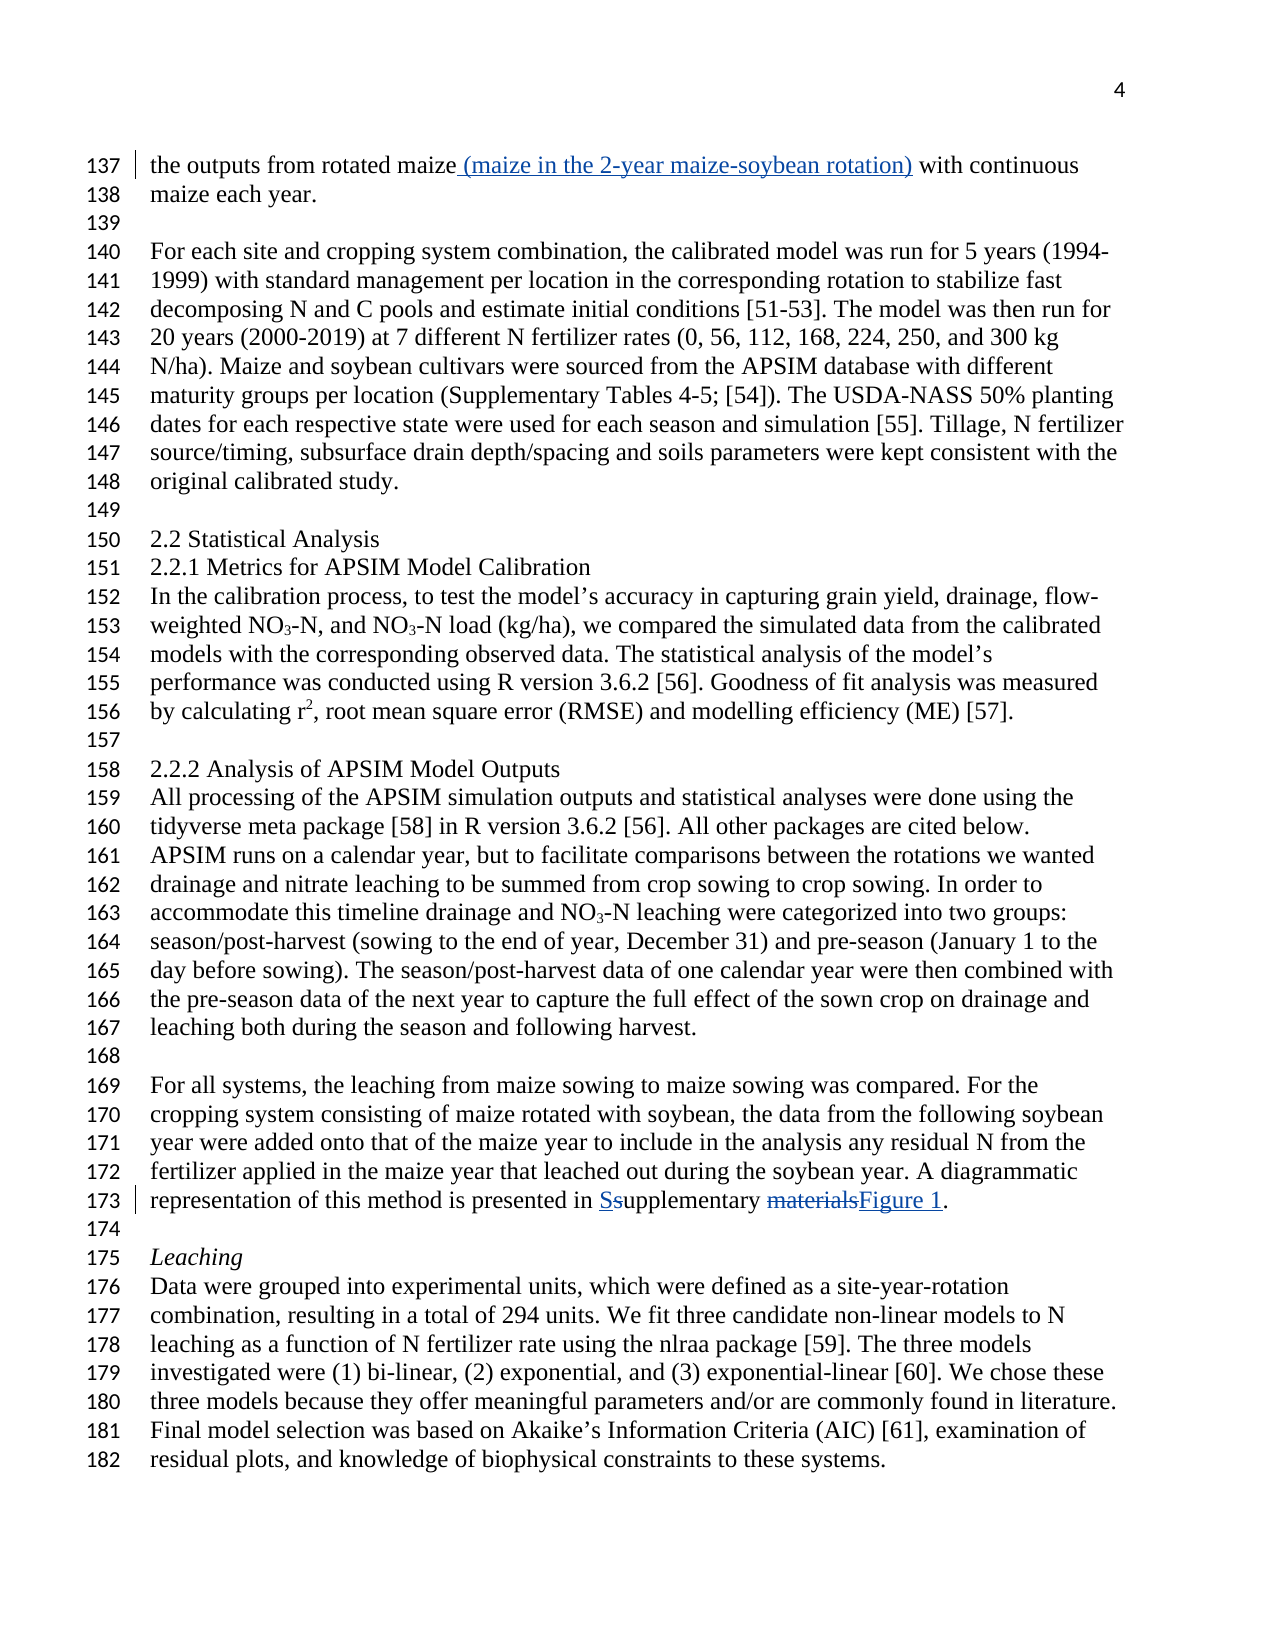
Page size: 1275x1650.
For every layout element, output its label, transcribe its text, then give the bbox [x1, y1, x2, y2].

text 2.2.2 Analysis of APSIM Model Outputs [150, 754, 1125, 782]
text For all systems, the leaching from maize sowing to maize sowing was compared. For the cropping system consisting of maize rotated with soybean, the data from the following soybean year were added onto that of the maize year to include in the analysis any residual N from the fertilizer applied in the maize year that leached out during the soybean year. A diagrammatic representation of this method is presented in upplementary . [150, 1070, 1125, 1214]
text Leaching [150, 1242, 1125, 1271]
text 2.2.1 Metrics for APSIM Model Calibration [150, 552, 1125, 581]
text All processing of the APSIM simulation outputs and statistical analyses were done using the tidyverse meta package [58] in R version 3.6.2 [56]. All other packages are cited below. [150, 782, 1125, 840]
text 2.2 Statistical Analysis [150, 524, 1125, 552]
text APSIM runs on a calendar year, but to facilitate comparisons between the rotations we wanted drainage and nitrate leaching to be summed from crop sowing to crop sowing. In order to accommodate this timeline drainage and NO3-N leaching were categorized into two groups: season/post-harvest (sowing to the end of year, December 31) and pre-season (January 1 to the day before sowing). The season/post-harvest data of one calendar year were then combined with the pre-season data of the next year to capture the full effect of the sown crop on drainage and leaching both during the season and following harvest. [150, 840, 1125, 1041]
text For each site and cropping system combination, the calibrated model was run for 5 years (1994-1999) with standard management per location in the corresponding rotation to stabilize fast decomposing N and C pools and estimate initial conditions [51-53]. The model was then run for 20 years (2000-2019) at 7 different N fertilizer rates (0, 56, 112, 168, 224, 250, and 300 kg N/ha). Maize and soybean cultivars were sourced from the APSIM database with different maturity groups per location (Supplementary Tables 4-5; [54]). The USDA-NASS 50% planting dates for each respective state were used for each season and simulation [55]. Tillage, N fertilizer source/timing, subsurface drain depth/spacing and soils parameters were kept consistent with the original calibrated study. [150, 236, 1125, 495]
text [150, 150, 1125, 207]
text Data were grouped into experimental units, which were defined as a site-year-rotation combination, resulting in a total of 294 units. We fit three candidate non-linear models to N leaching as a function of N fertilizer rate using the nlraa package [59]. The three models investigated were (1) bi-linear, (2) exponential, and (3) exponential-linear [60]. We chose these three models because they offer meaningful parameters and/or are commonly found in literature. Final model selection was based on Akaike’s Information Criteria (AIC) [61], examination of residual plots, and knowledge of biophysical constraints to these systems. [150, 1271, 1125, 1472]
text In the calibration process, to test the model’s accuracy in capturing grain yield, drainage, flow-weighted NO3-N, and NO3-N load (kg/ha), we compared the simulated data from the calibrated models with the corresponding observed data. The statistical analysis of the model’s performance was conducted using R version 3.6.2 [56]. Goodness of fit analysis was measured by calculating r2, root mean square error (RMSE) and modelling efficiency (ME) [57]. [150, 581, 1125, 725]
